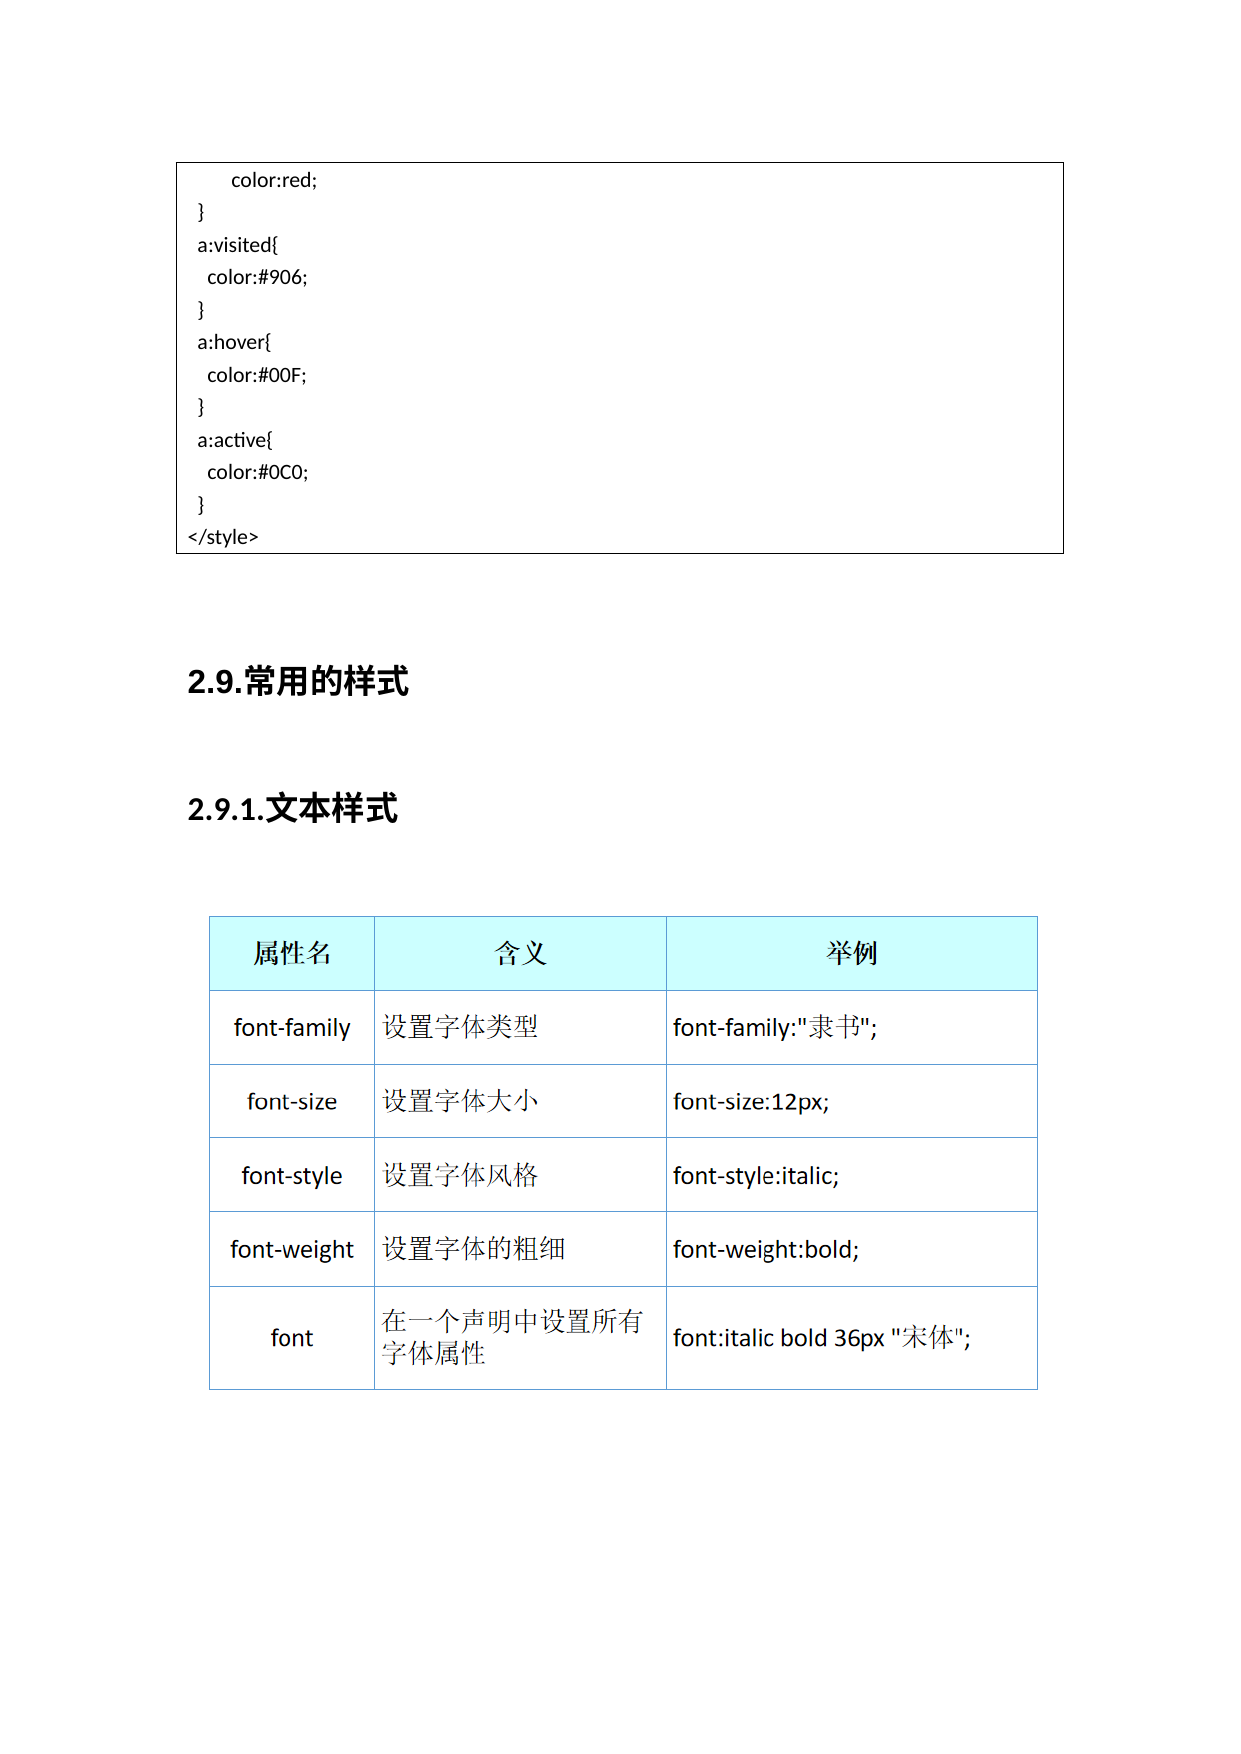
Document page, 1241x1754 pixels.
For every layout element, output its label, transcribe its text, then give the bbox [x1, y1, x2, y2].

subtitle 2.9.常用的样式 [187, 646, 1053, 711]
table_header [177, 163, 1063, 553]
picture [187, 899, 1053, 1397]
subtitle 2.9.1.文本样式 [187, 773, 1053, 838]
